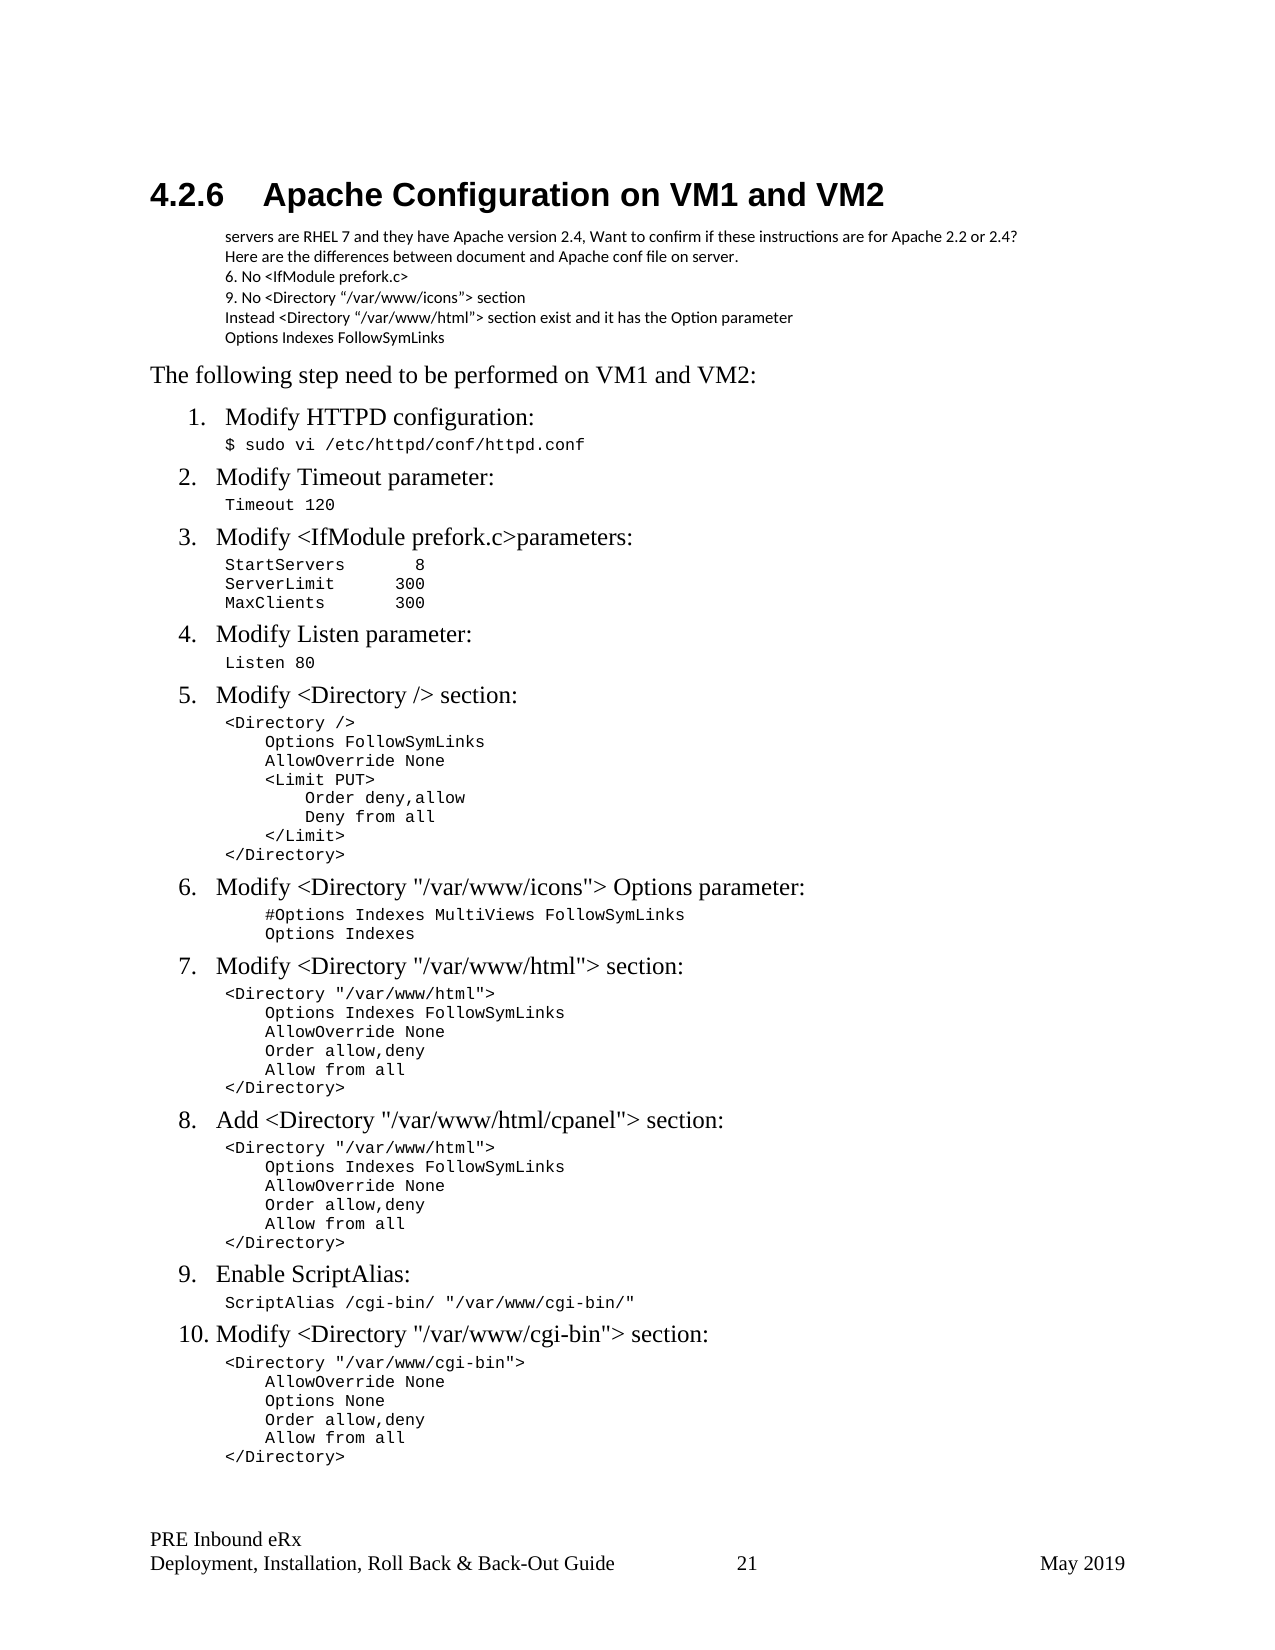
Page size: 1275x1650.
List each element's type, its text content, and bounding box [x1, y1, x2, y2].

list Options None [225, 1392, 1125, 1411]
list AllowOverride None [225, 752, 1125, 771]
list </Directory> [225, 1080, 1125, 1099]
list Instead <Directory “/var/www/html”> section exist and it has the Option parameter [225, 307, 1125, 327]
list MaxClients 300 [225, 594, 1125, 613]
list <Directory "/var/www/html"> [225, 986, 1125, 1004]
list AllowOverride None [225, 1178, 1125, 1197]
text Modify <IfModule prefork.c>parameters: [178, 522, 1125, 551]
list <Directory "/var/www/cgi-bin"> [225, 1354, 1125, 1373]
list ScriptAlias /cgi-bin/ "/var/www/cgi-bin/" [225, 1294, 1125, 1313]
list Options Indexes [225, 926, 1125, 944]
list <Directory "/var/www/html"> [225, 1140, 1125, 1159]
list Listen 80 [225, 654, 1125, 673]
list Deny from all [225, 809, 1125, 828]
list Timeout 120 [225, 497, 1125, 516]
list <Limit PUT> [225, 771, 1125, 790]
list </Directory> [225, 847, 1125, 866]
text The following step need to be performed on VM1 and VM2: [150, 360, 1125, 389]
list Order allow,deny [225, 1197, 1125, 1216]
text Modify <Directory /> section: [178, 680, 1125, 708]
list 9. No <Directory “/var/www/icons”> section [225, 287, 1125, 307]
list ServerLimit 300 [225, 576, 1125, 594]
list 6. No <IfModule prefork.c> [225, 267, 1125, 287]
list Options Indexes FollowSymLinks [225, 1004, 1125, 1023]
list <Directory /> [225, 715, 1125, 733]
list AllowOverride None [225, 1023, 1125, 1042]
list </Directory> [225, 1449, 1125, 1468]
list Order allow,deny [225, 1411, 1125, 1430]
list StartServers 8 [225, 557, 1125, 576]
list Allow from all [225, 1216, 1125, 1234]
text Modify <Directory "/var/www/cgi-bin"> section: [178, 1319, 1125, 1348]
list Allow from all [225, 1061, 1125, 1080]
list Order deny,allow [225, 790, 1125, 809]
list Allow from all [225, 1430, 1125, 1449]
text Enable ScriptAlias: [178, 1259, 1125, 1288]
list Options Indexes FollowSymLinks [225, 1159, 1125, 1178]
list $ sudo vi /etc/httpd/conf/httpd.conf [225, 437, 1125, 455]
list Modify HTTPD configuration: [187, 402, 1125, 430]
list #Options Indexes MultiViews FollowSymLinks [225, 907, 1125, 926]
list Order allow,deny [225, 1042, 1125, 1061]
list servers are RHEL 7 and they have Apache version 2.4, Want to confirm if these instructions are for Apache 2.2 or 2.4? [225, 226, 1125, 246]
list </Limit> [225, 828, 1125, 847]
text Add <Directory "/var/www/html/cpanel"> section: [178, 1105, 1125, 1134]
list </Directory> [225, 1234, 1125, 1253]
subtitle Apache Configuration on VM1 and VM2 [150, 175, 1125, 213]
list Options Indexes FollowSymLinks [225, 327, 1125, 348]
list Here are the differences between document and Apache conf file on server. [225, 246, 1125, 267]
text Modify Timeout parameter: [178, 462, 1125, 490]
list Options FollowSymLinks [225, 733, 1125, 752]
text Modify Listen parameter: [178, 619, 1125, 648]
text Modify <Directory "/var/www/html"> section: [178, 951, 1125, 979]
text Modify <Directory "/var/www/icons"> Options parameter: [178, 872, 1125, 901]
list AllowOverride None [225, 1373, 1125, 1392]
